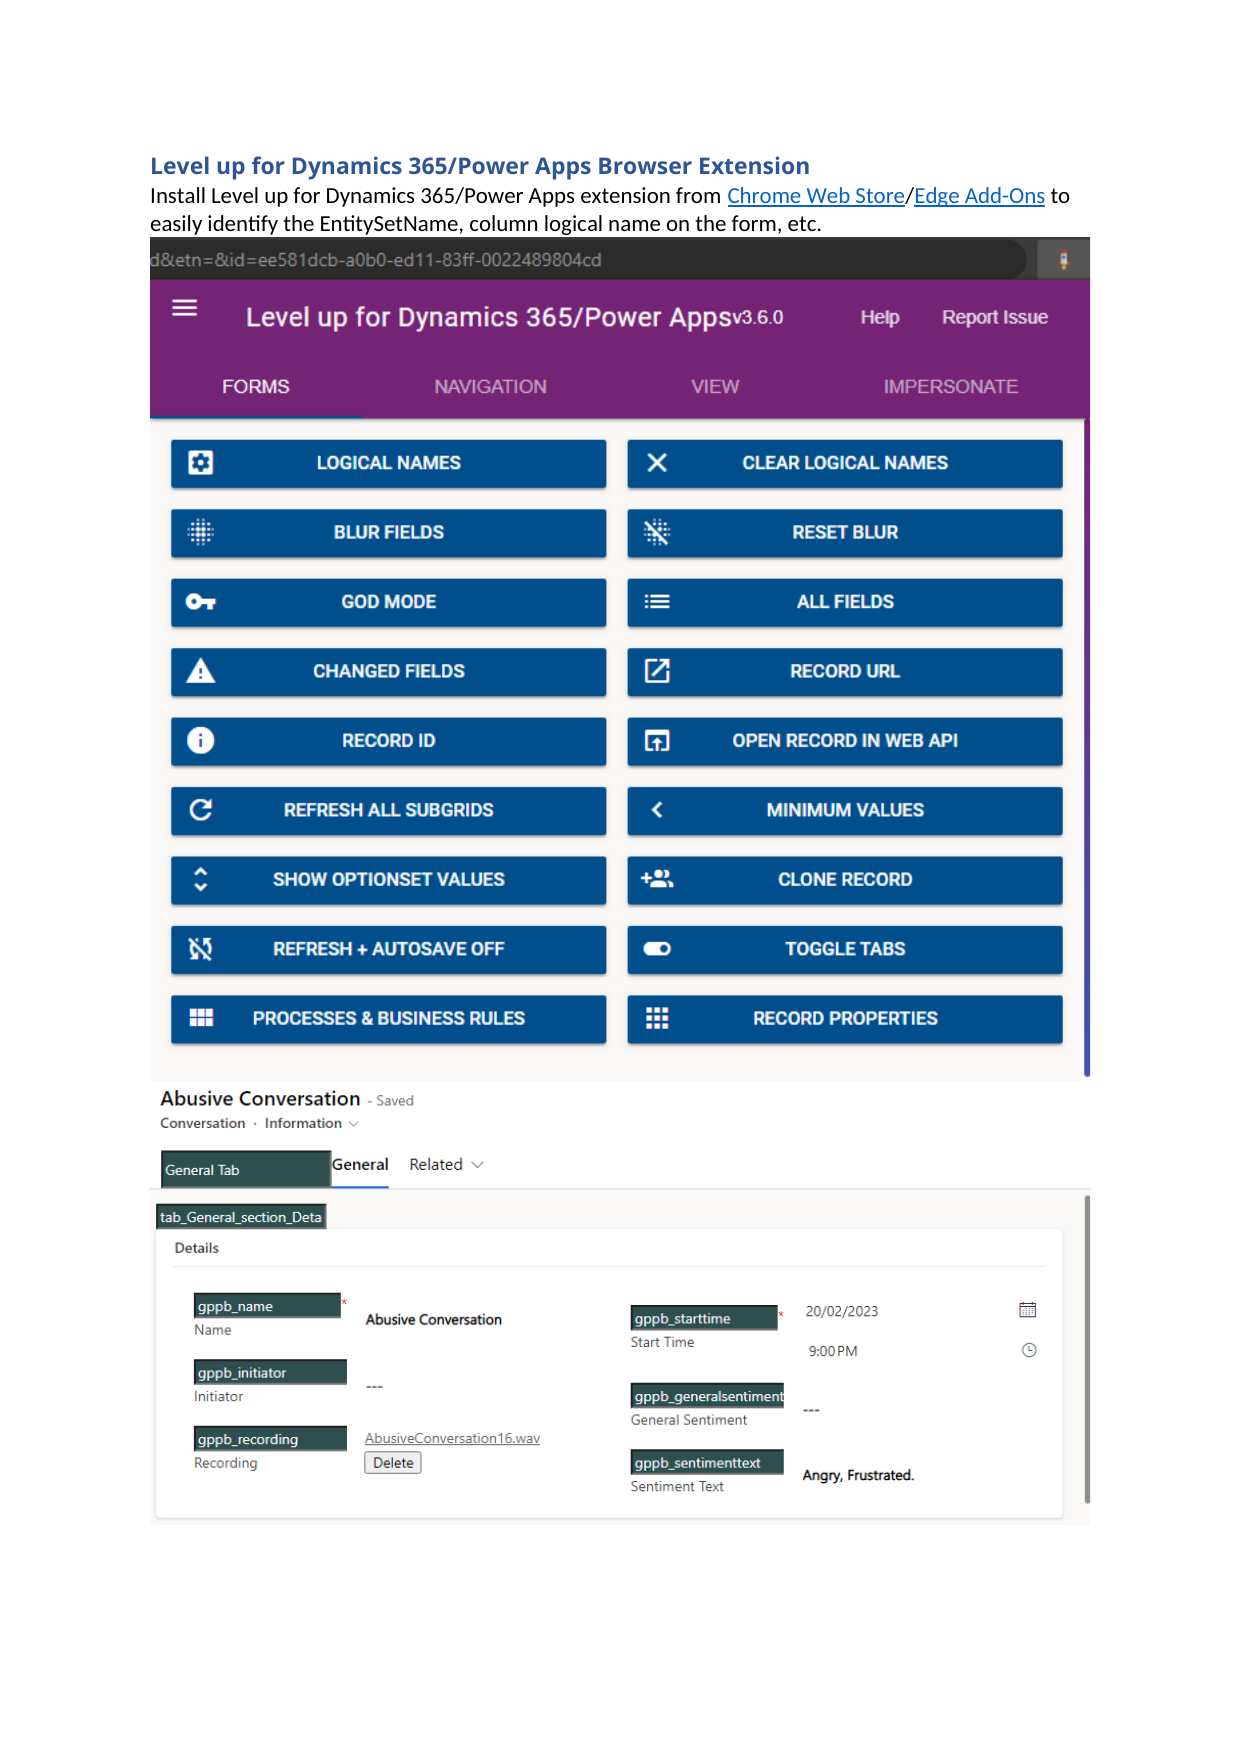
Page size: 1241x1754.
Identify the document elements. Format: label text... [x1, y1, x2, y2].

text Install Level up for Dynamics 365/Power Apps extension from Chrome Web Store/Edge Add-Ons to easily identify the EntitySetName, column logical name on the form, etc. [150, 181, 1090, 237]
picture [150, 237, 1091, 1081]
text Level up for Dynamics 365/Power Apps Browser Extension [150, 150, 1090, 181]
picture [150, 1085, 1091, 1525]
